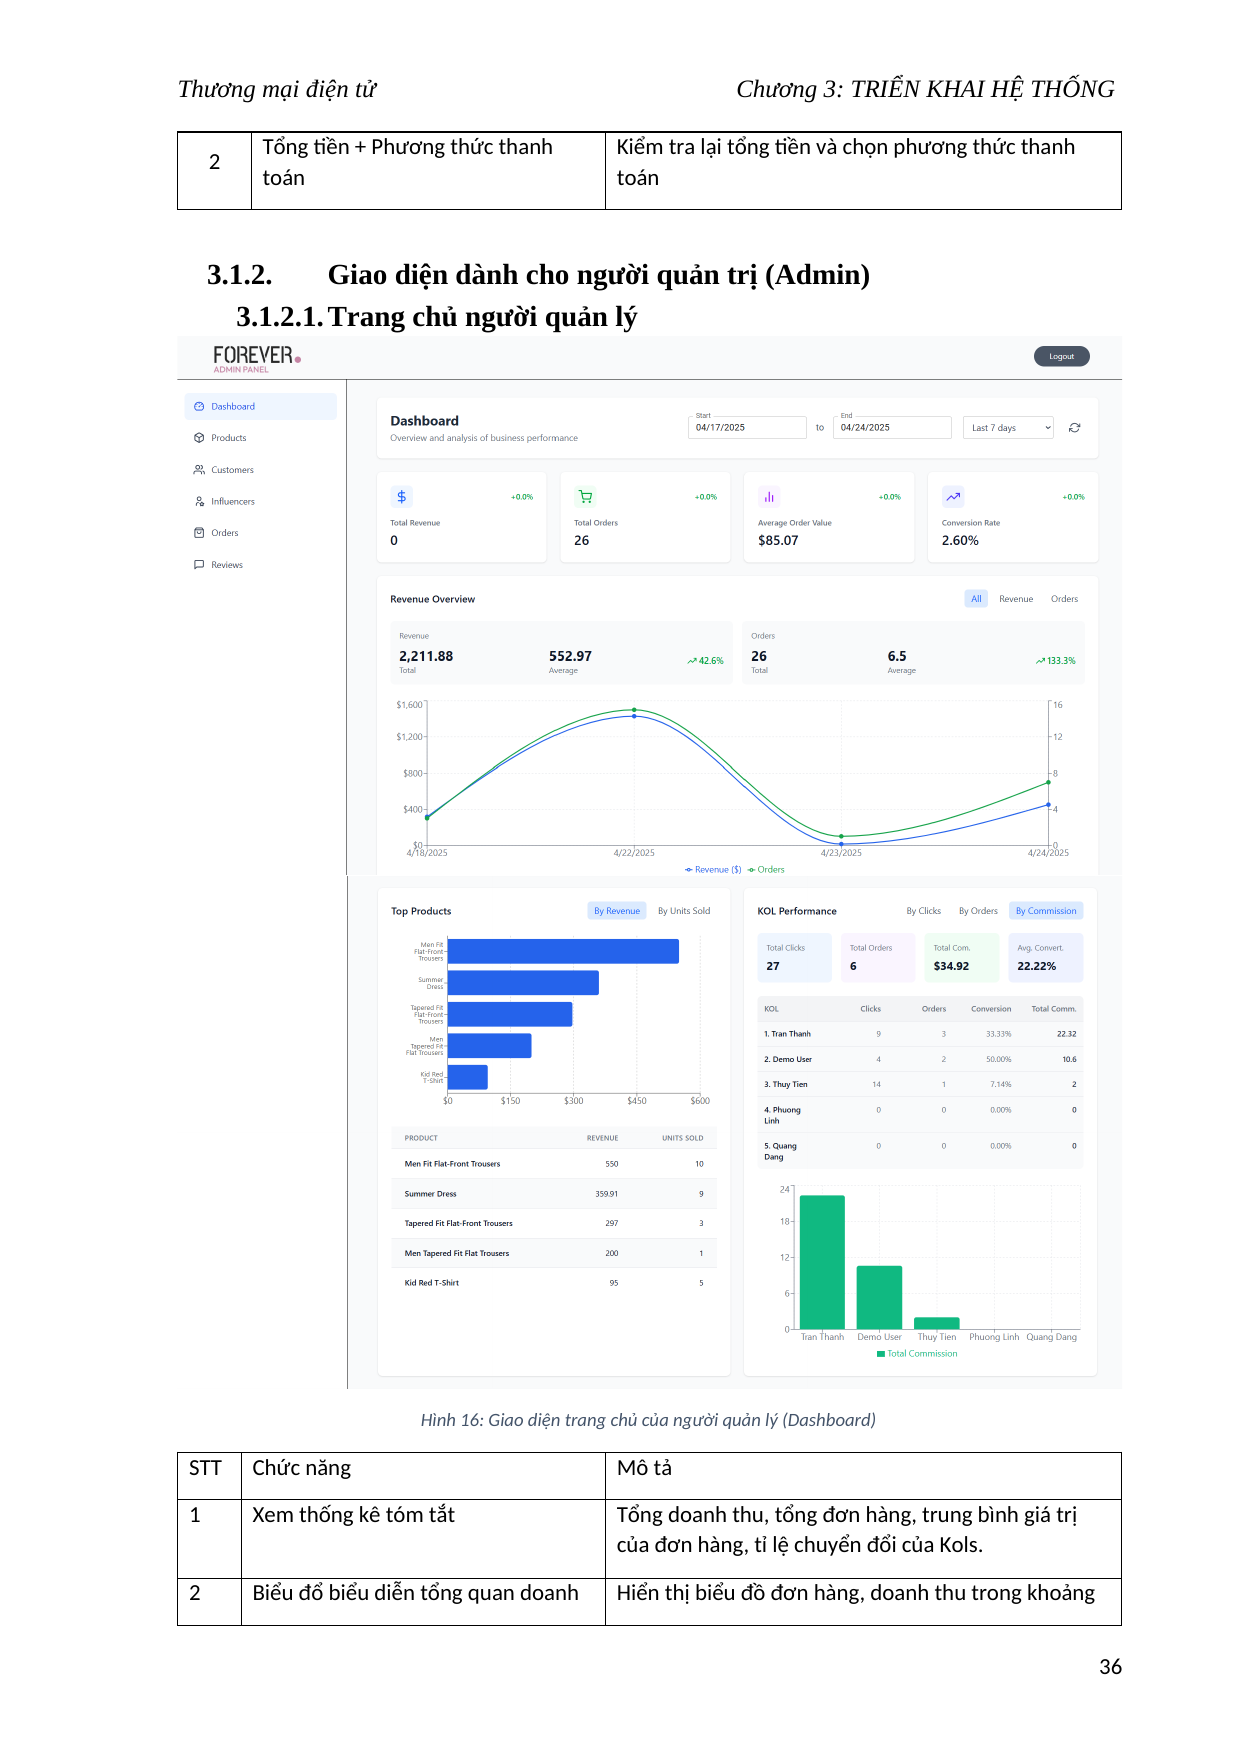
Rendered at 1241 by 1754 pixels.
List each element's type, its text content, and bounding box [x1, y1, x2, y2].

table_cell Kiểm tra lại tổng tiền và chọn phương thức thanh toán [606, 133, 1121, 209]
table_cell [242, 1579, 605, 1625]
table_cell Tổng doanh thu, tổng đơn hàng, trung bình giá trị của đơn hàng, tỉ lệ chuyển đổi của Kols. [606, 1500, 1121, 1577]
picture [177, 876, 1123, 1389]
subtitle Trang chủ người quản lý [236, 299, 1122, 333]
table_header STT [178, 1453, 241, 1499]
text Hình 16: Giao diện trang chủ của người quản lý (Dashboard) [177, 1408, 1122, 1431]
table_cell Xem thống kê tóm tắt [242, 1500, 605, 1577]
table_cell 1 [178, 1500, 241, 1577]
picture [177, 336, 1123, 875]
table_cell Tổng tiền + Phương thức thanh toán [252, 133, 605, 209]
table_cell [606, 1579, 1121, 1625]
table_cell 2 [178, 1579, 241, 1625]
table_header Mô tả [606, 1453, 1121, 1499]
table_header Chức năng [242, 1453, 605, 1499]
subtitle Giao diện dành cho người quản trị (Admin) [207, 257, 1122, 291]
table_cell 2 [178, 133, 251, 209]
